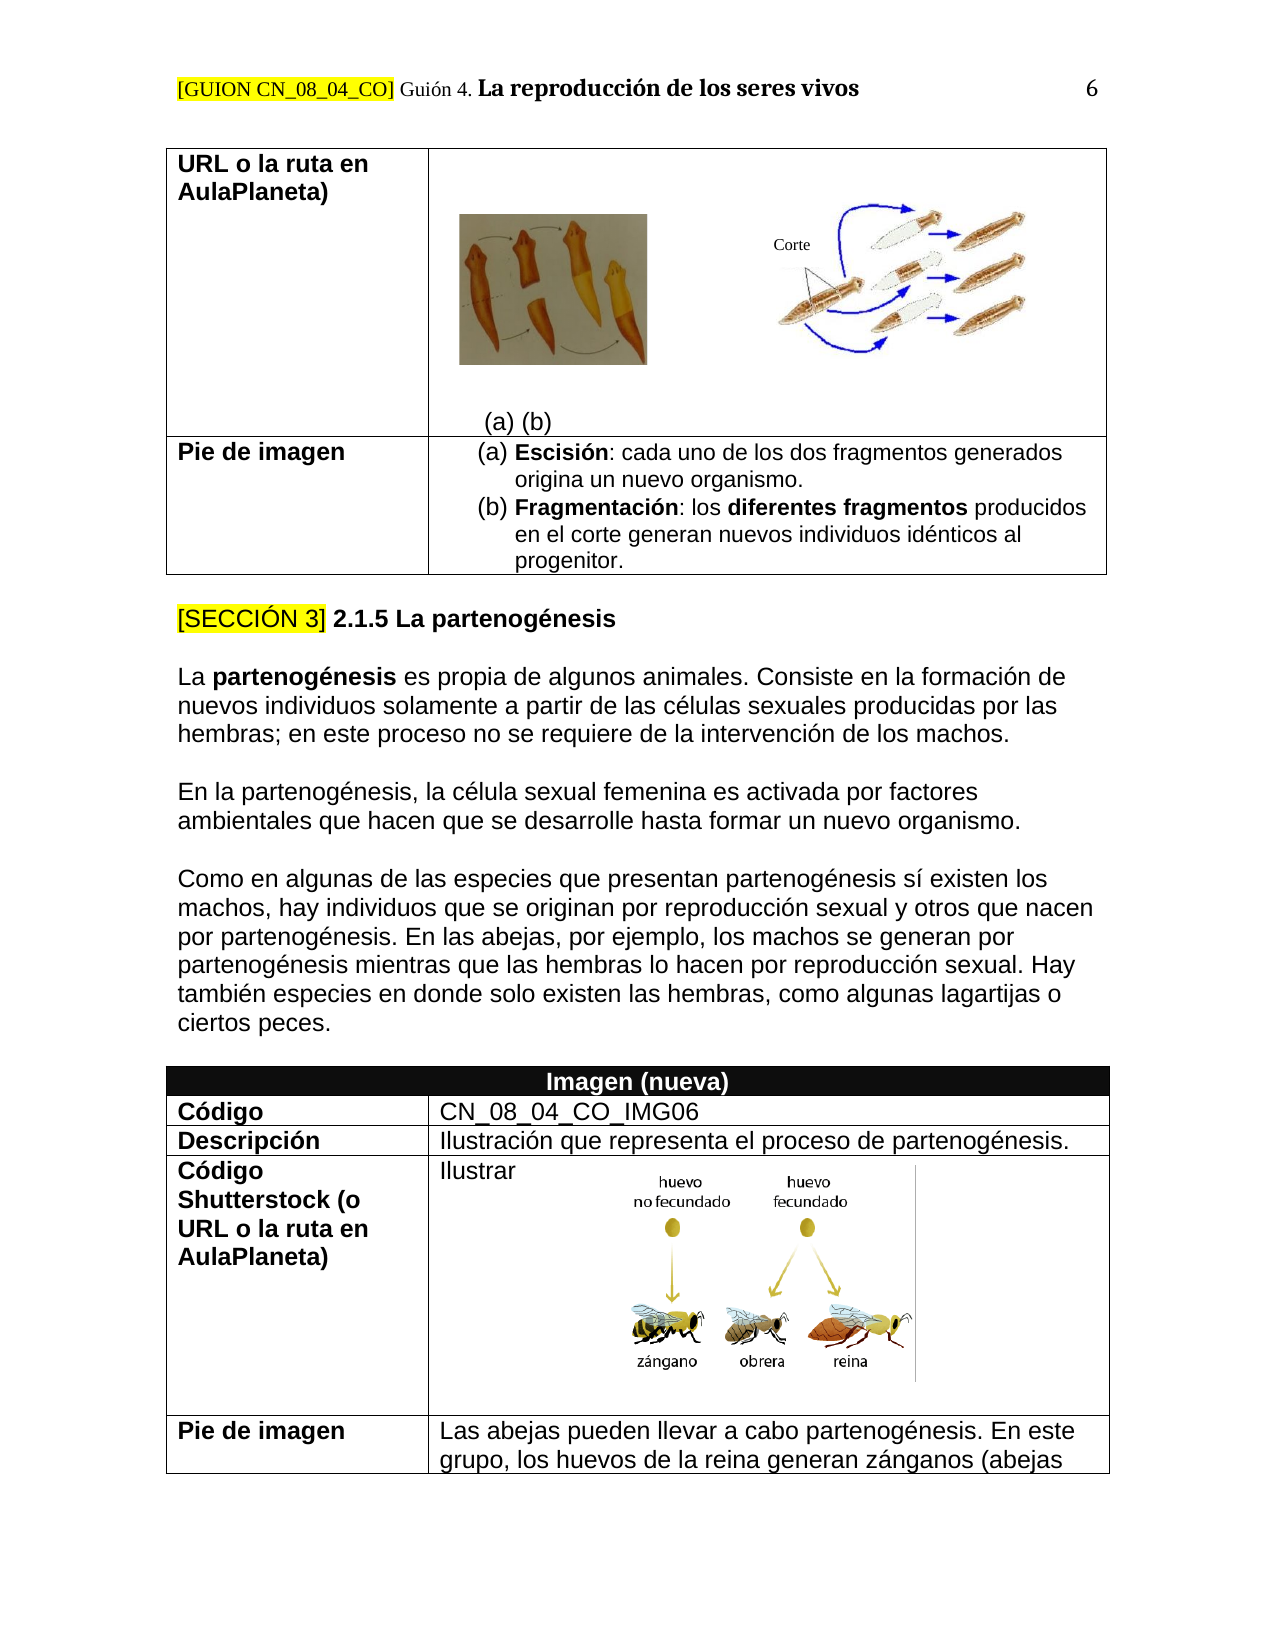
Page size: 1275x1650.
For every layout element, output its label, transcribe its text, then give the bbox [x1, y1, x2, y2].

table_cell Pie de imagen [167, 437, 428, 574]
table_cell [167, 149, 428, 436]
table_cell Escisión: cada uno de los dos fragmentos generados origina un nuevo organismo. Fragmentación: los diferentes fragmentos producidos en el corte generan nuevos individuos idénticos al progenitor. [429, 437, 1106, 574]
picture [459, 214, 648, 365]
table_cell Descripción [167, 1126, 428, 1155]
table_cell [429, 1416, 1109, 1473]
picture [622, 1165, 916, 1382]
table_cell Pie de imagen [167, 1416, 428, 1473]
table_cell CN_08_04_CO_IMG06 [429, 1096, 1109, 1125]
text En la partenogénesis, la célula sexual femenina es activada por factores ambientales que hacen que se desarrolle hasta formar un nuevo organismo. [177, 777, 1098, 835]
table_cell Código [167, 1096, 428, 1125]
text Como en algunas de las especies que presentan partenogénesis sí existen los machos, hay individuos que se originan por reproducción sexual y otros que nacen por partenogénesis. En las abejas, por ejemplo, los machos se generan por partenogénesis mientras que las hembras lo hacen por reproducción sexual. Hay también especies en donde solo existen las hembras, como algunas lagartijas o ciertos peces. [177, 864, 1098, 1036]
text La partenogénesis es propia de algunos animales. Consiste en la formación de nuevos individuos solamente a partir de las células sexuales producidas por las hembras; en este proceso no se requiere de la intervención de los machos. [177, 662, 1098, 748]
table_cell Ilustración que representa el proceso de partenogénesis. [429, 1126, 1109, 1155]
table_cell Ilustrar [429, 1156, 1109, 1415]
text [SECCIÓN 3] 2.1.5 La partenogénesis [326, 604, 1098, 633]
table_header Imagen (nueva) [167, 1067, 1109, 1095]
table_cell Ilustrar (a) (b) [429, 149, 1106, 436]
table_cell Código Shutterstock (o URL o la ruta en AulaPlaneta) [167, 1156, 428, 1415]
